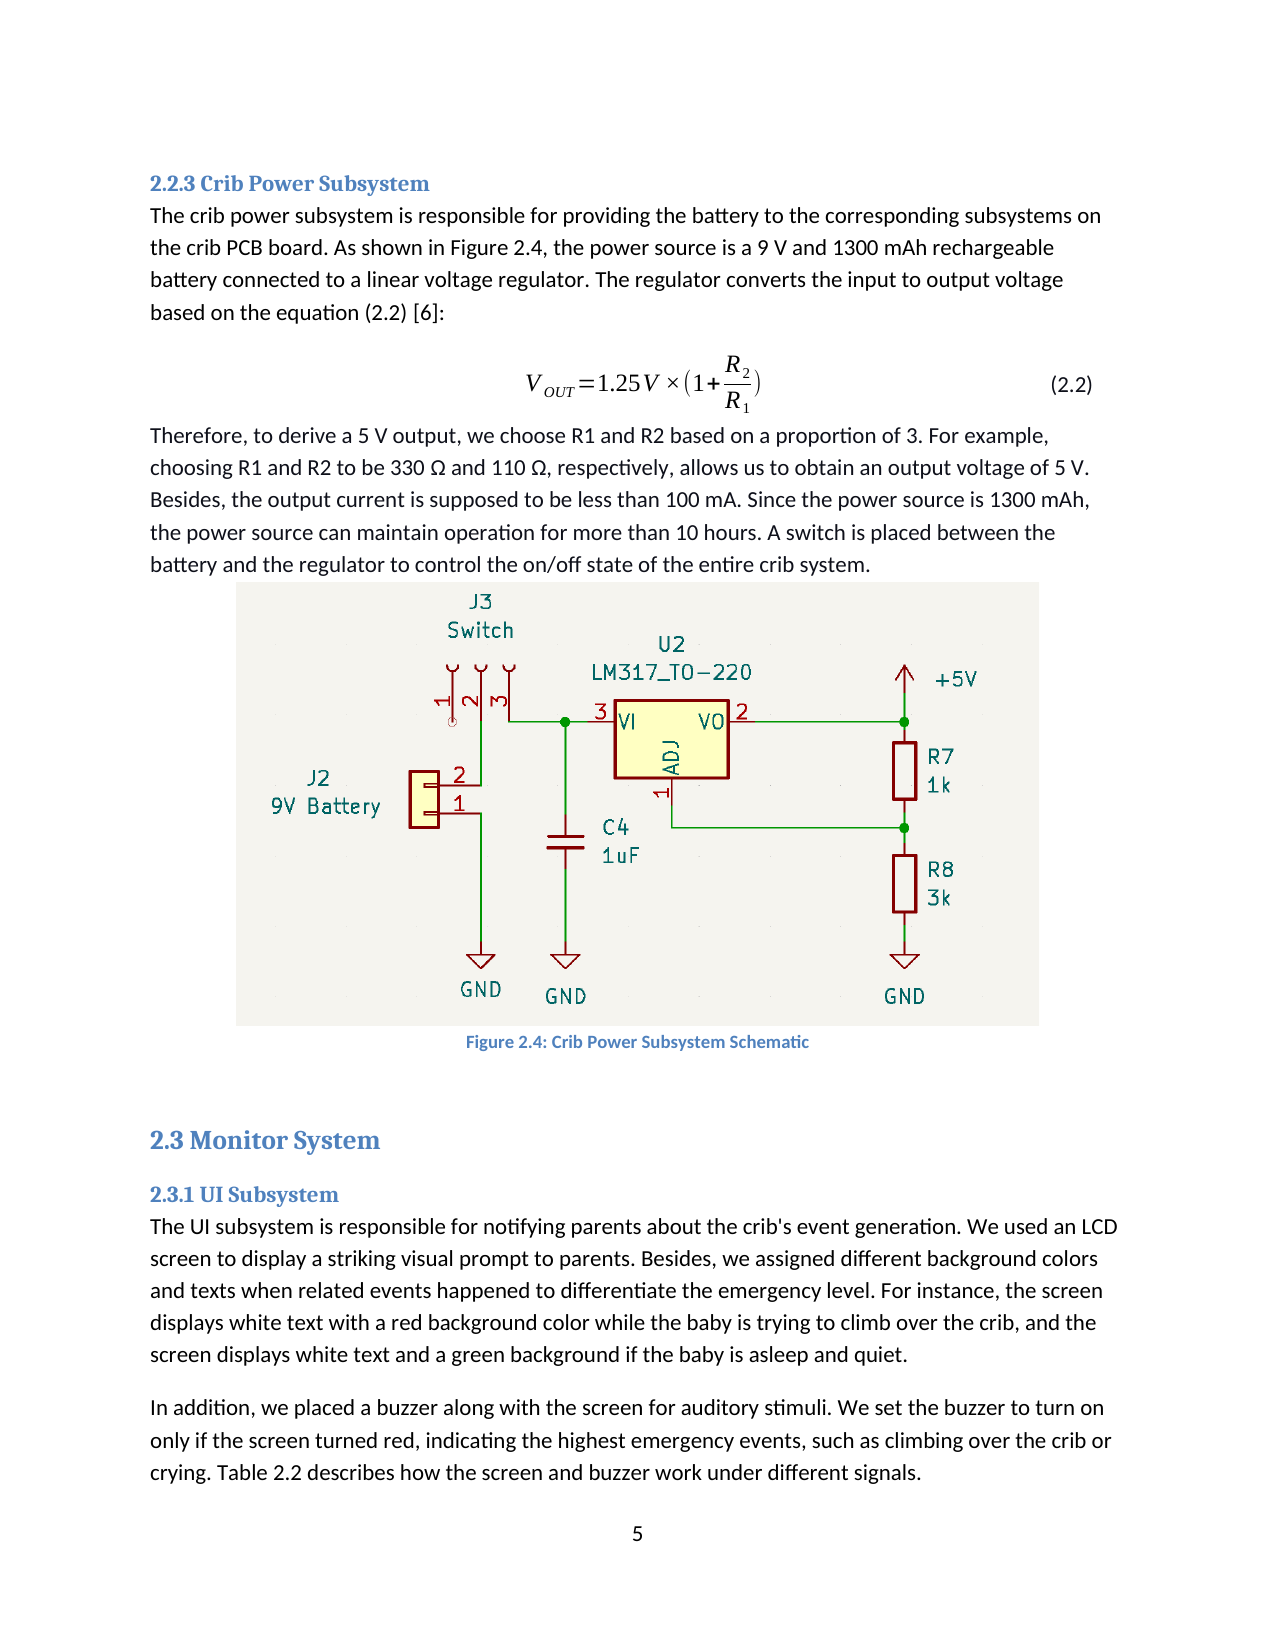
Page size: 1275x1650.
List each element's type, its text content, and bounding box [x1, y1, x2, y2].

text The UI subsystem is responsible for notifying parents about the crib's event generation. We used an LCD screen to display a striking visual prompt to parents. Besides, we assigned different background colors and texts when related events happened to differentiate the emergency level. For instance, the screen displays white text with a red background color while the baby is trying to climb over the crib, and the screen displays white text and a green background if the baby is asleep and quiet. [150, 1212, 1125, 1368]
subtitle 2.3 Monitor System [150, 1125, 1125, 1156]
text In addition, we placed a buzzer along with the screen for auditory stimuli. We set the buzzer to turn on only if the screen turned red, indicating the highest emergency events, such as climbing over the crib or crying. Table 2.2 describes how the screen and buzzer work under different signals. [150, 1393, 1125, 1486]
subtitle 2.2.3 Crib Power Subsystem [150, 171, 1125, 197]
subtitle 2.3.1 UI Subsystem [150, 1182, 1125, 1208]
text Figure 2.4: Crib Power Subsystem Schematic [150, 1030, 1125, 1053]
text Therefore, to derive a 5 V output, we choose R1 and R2 based on a proportion of 3. For example, choosing R1 and R2 to be 330 Ω and 110 Ω, respectively, allows us to obtain an output voltage of 5 V. Besides, the output current is supposed to be less than 100 mA. Since the power source is 1300 mAh, the power source can maintain operation for more than 10 hours. A switch is placed between the battery and the regulator to control the on/off state of the entire crib system. [150, 421, 1125, 578]
text The crib power subsystem is responsible for providing the battery to the corresponding subsystems on the crib PCB board. As shown in Figure 2.4, the power source is a 9 V and 1300 mAh rechargeable battery connected to a linear voltage regulator. The regulator converts the input to output voltage based on the equation (2.2) : [150, 201, 1125, 326]
text (2.2) [150, 351, 1125, 417]
picture [236, 582, 1040, 1026]
